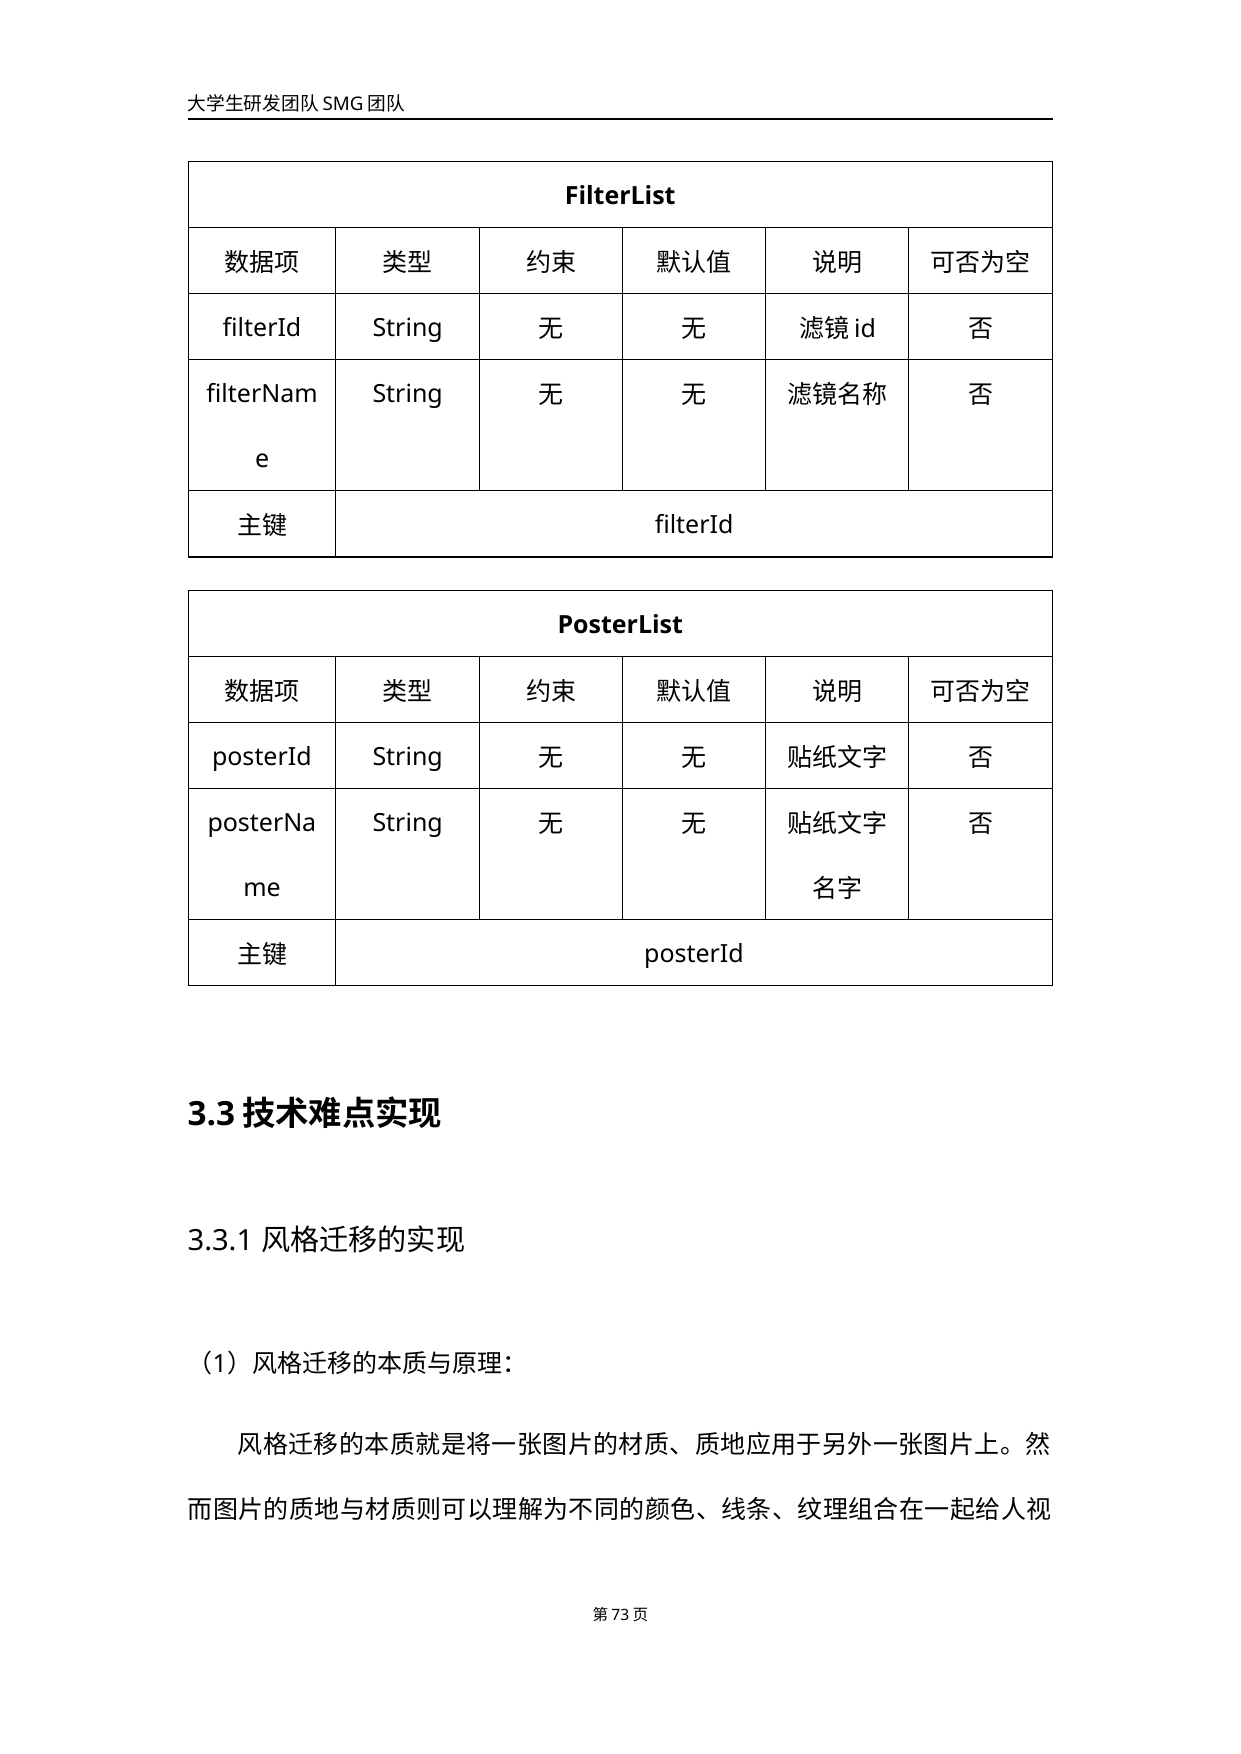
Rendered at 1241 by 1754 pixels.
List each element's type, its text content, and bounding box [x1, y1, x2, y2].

table_cell filterName [189, 360, 335, 490]
table_cell 否 [909, 360, 1052, 490]
table_cell String [336, 723, 479, 788]
subtitle 3.3.1 风格迁移的实现 [187, 1206, 1053, 1271]
table_cell posterId [189, 723, 335, 788]
table_cell 说明 [766, 228, 908, 293]
table_cell 滤镜名称 [766, 360, 908, 490]
table_cell 主键 [189, 491, 335, 556]
table_cell 主键 [189, 920, 335, 985]
table_cell 无 [480, 723, 622, 788]
table_cell 可否为空 [909, 228, 1052, 293]
table_cell String [336, 360, 479, 490]
table_cell 类型 [336, 657, 479, 722]
table_cell String [336, 789, 479, 919]
text （1）风格迁移的本质与原理： [187, 1329, 1053, 1394]
table_cell 否 [909, 789, 1052, 919]
table_cell String [336, 294, 479, 359]
table_cell filterId [336, 491, 1052, 556]
table_header PosterList [189, 591, 1052, 656]
table_cell 无 [623, 294, 765, 359]
table_cell 默认值 [623, 657, 765, 722]
table_cell 类型 [336, 228, 479, 293]
table_cell 约束 [480, 228, 622, 293]
table_cell 无 [480, 294, 622, 359]
table_cell posterName [189, 789, 335, 919]
subtitle 3.3技术难点实现 [187, 1078, 1053, 1143]
table_cell 可否为空 [909, 657, 1052, 722]
table_cell filterId [189, 294, 335, 359]
table_cell posterId [336, 920, 1052, 985]
table_cell 无 [623, 360, 765, 490]
table_cell 滤镜id [766, 294, 908, 359]
table_cell 无 [623, 789, 765, 919]
table_cell 贴纸文字 [766, 723, 908, 788]
table_cell 默认值 [623, 228, 765, 293]
table_cell 说明 [766, 657, 908, 722]
table_cell 约束 [480, 657, 622, 722]
table_cell 贴纸文字名字 [766, 789, 908, 919]
table_cell 数据项 [189, 657, 335, 722]
table_cell 数据项 [189, 228, 335, 293]
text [187, 1410, 1053, 1540]
table_cell 无 [623, 723, 765, 788]
table_cell 无 [480, 360, 622, 490]
table_cell 否 [909, 294, 1052, 359]
table_cell 否 [909, 723, 1052, 788]
table_cell 无 [480, 789, 622, 919]
table_header FilterList [189, 162, 1052, 227]
